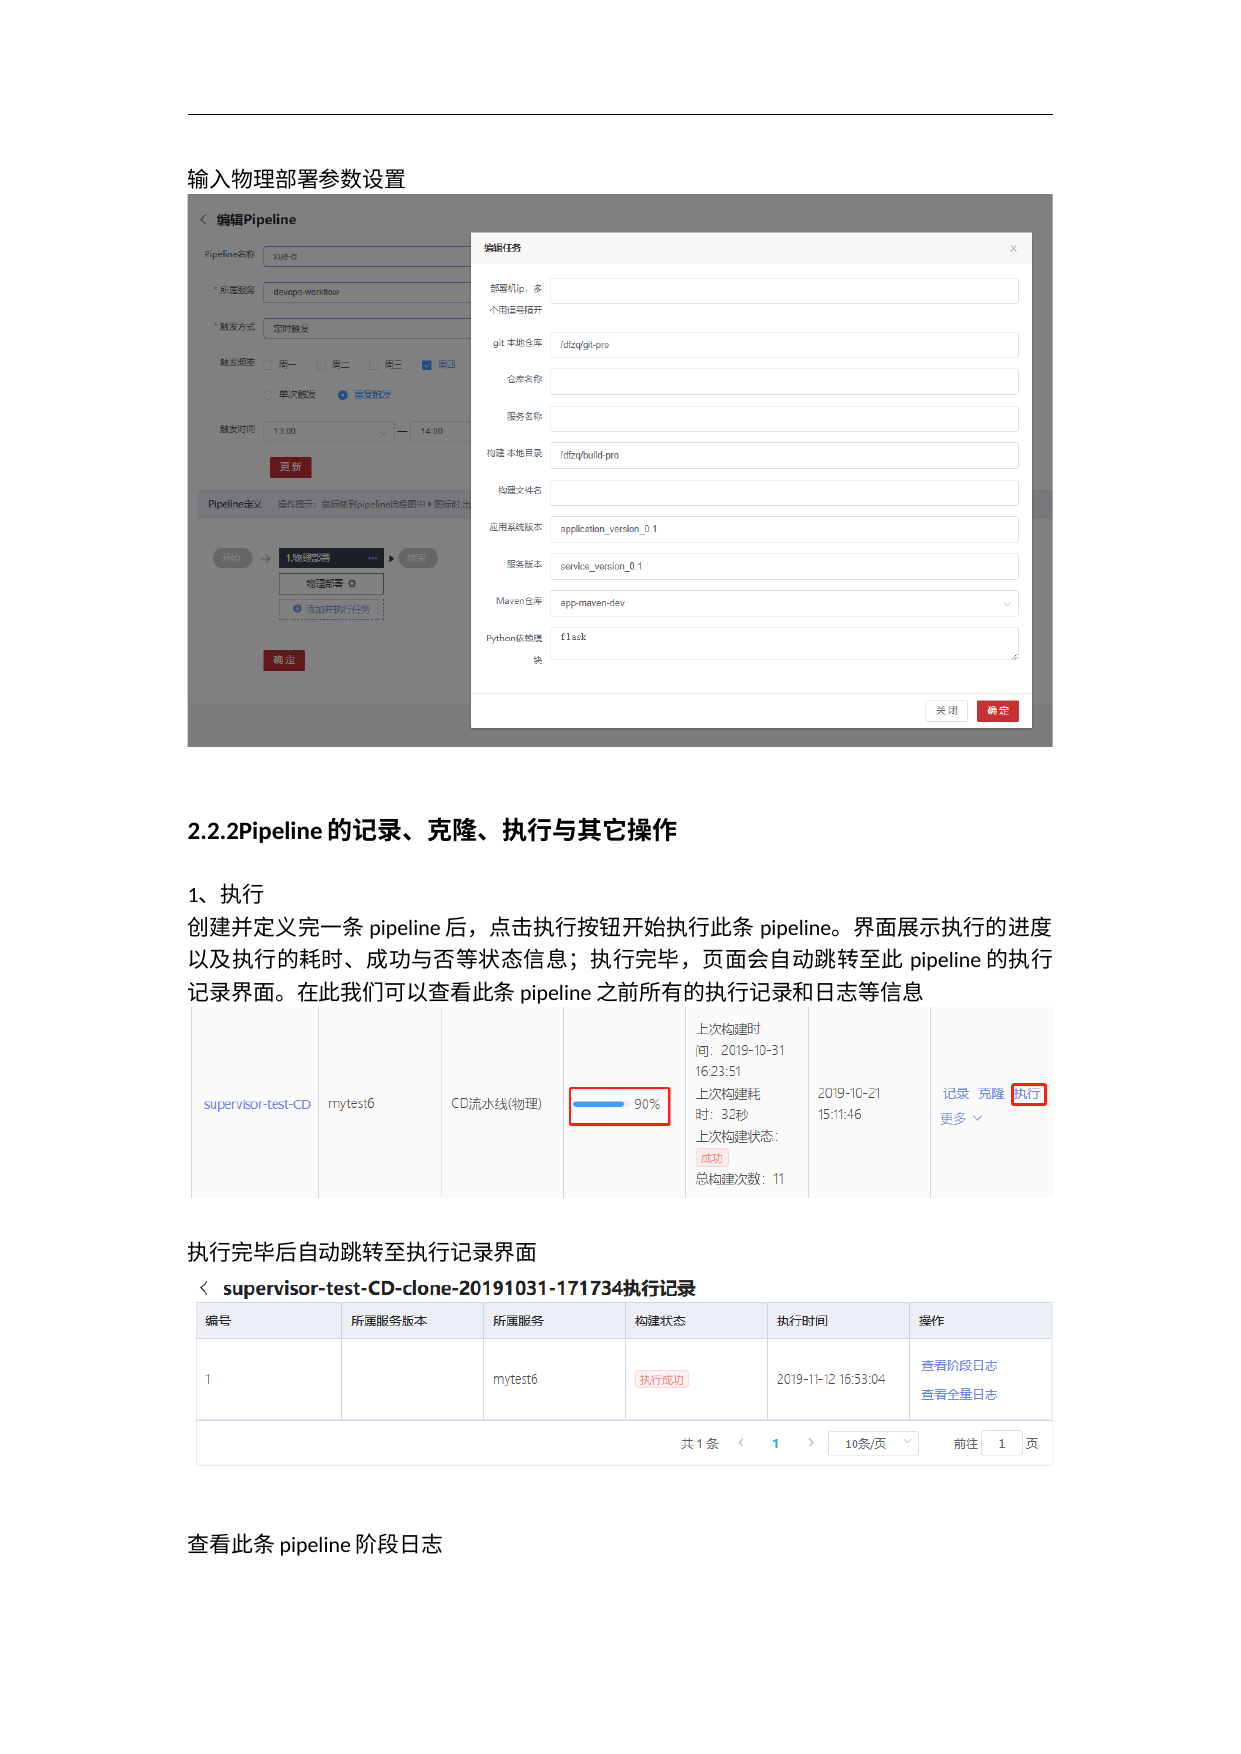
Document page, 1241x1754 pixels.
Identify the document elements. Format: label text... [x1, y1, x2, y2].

text 创建并定义完一条pipeline后，点击执行按钮开始执行此条pipeline。界面展示执行的进度以及执行的耗时、成功与否等状态信息；执行完毕，页面会自动跳转至此pipeline的执行记录界面。在此我们可以查看此条pipeline之前所有的执行记录和日志等信息 [187, 909, 1053, 1007]
text 输入物理部署参数设置 [187, 162, 1053, 194]
picture [187, 194, 1053, 747]
picture [187, 1267, 1053, 1466]
picture [187, 1007, 1053, 1198]
subtitle 2.2.2Pipeline的记录、克隆、执行与其它操作 [187, 796, 1053, 861]
text 查看此条pipeline阶段日志 [187, 1527, 1053, 1559]
text 执行完毕后自动跳转至执行记录界面 [187, 1234, 1053, 1267]
text 1、执行 [187, 877, 1053, 909]
